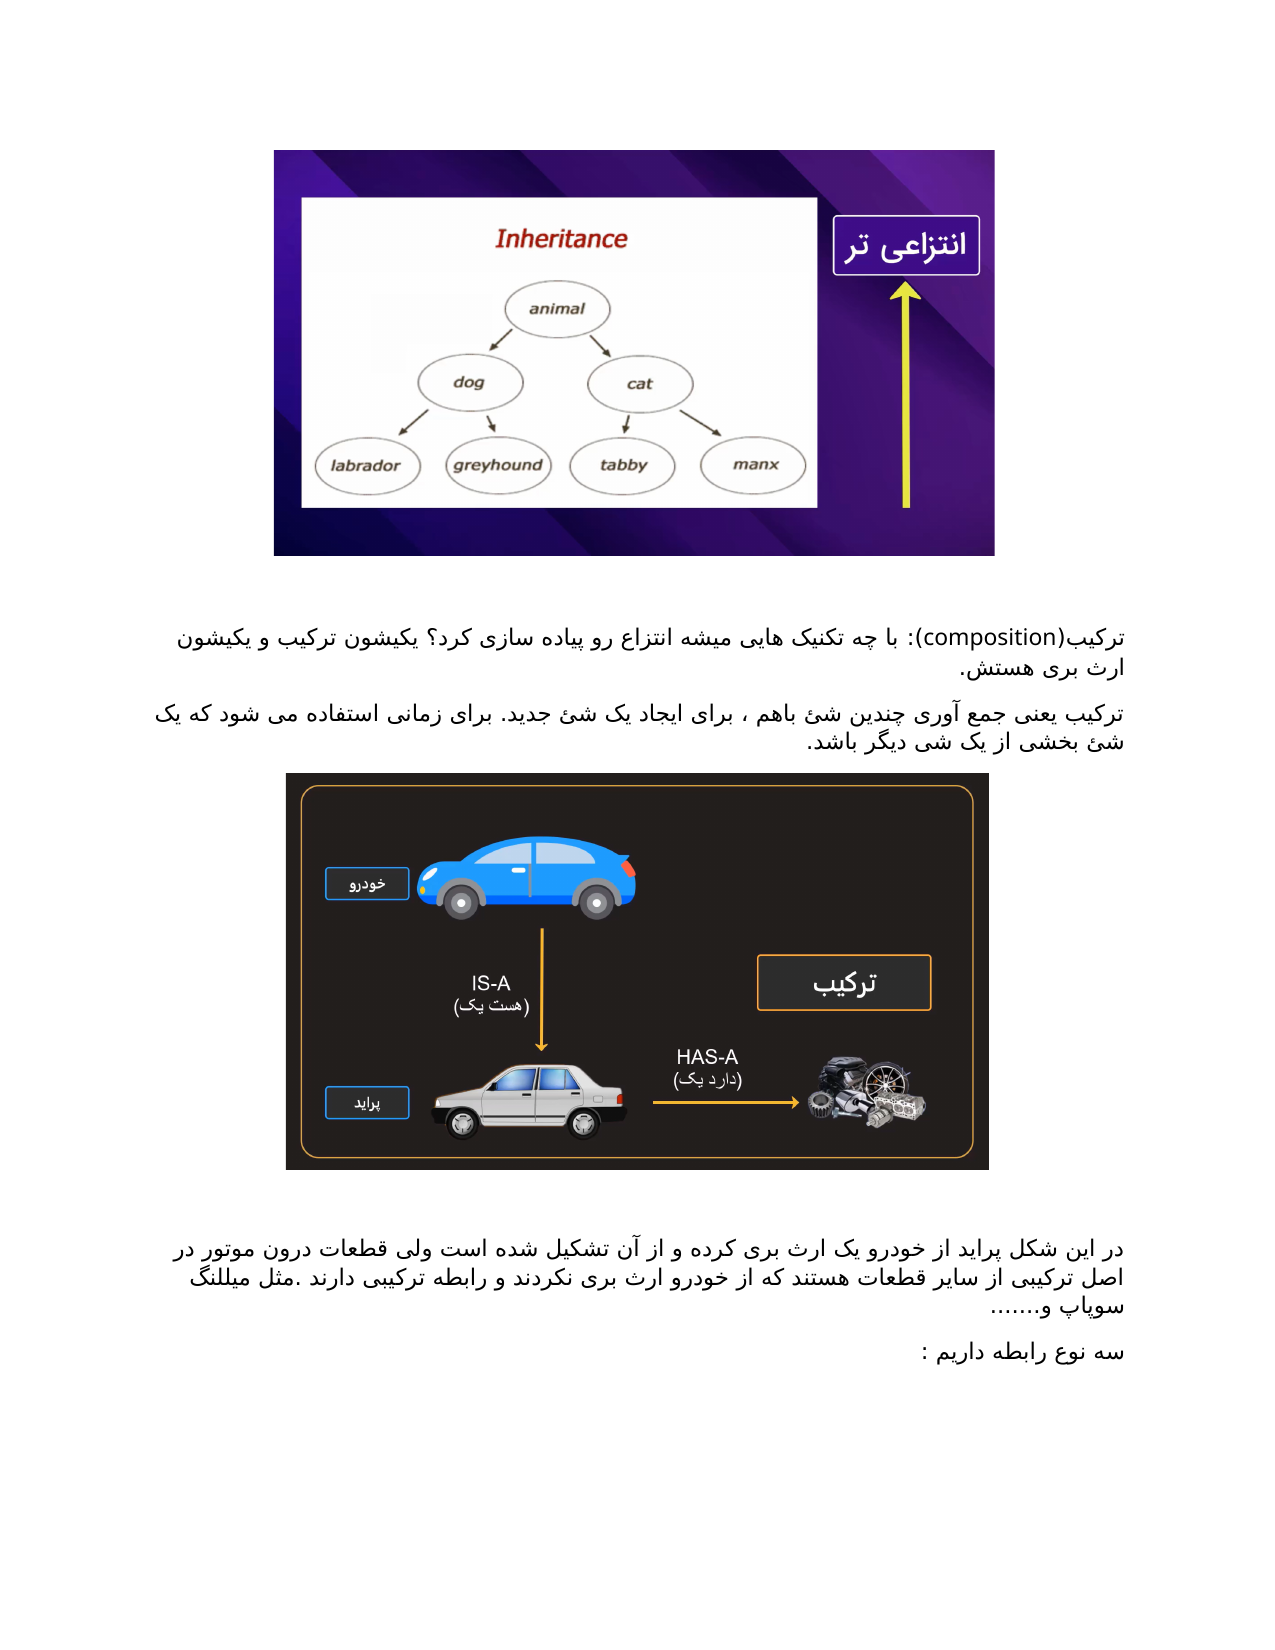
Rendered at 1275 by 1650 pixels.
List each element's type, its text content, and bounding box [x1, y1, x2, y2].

text در این شکل پراید از خودرو یک ارث بری کرده و از آن تشکیل شده است ولی قطعات درون موتور در اصل ترکیبی از سایر قطعات هستند که از خودرو ارث بری نکردند و رابطه ترکیبی دارند .مثل میللنگ سوپاپ و....... [150, 1235, 1125, 1319]
picture [273, 150, 995, 556]
text ترکیب یعنی جمع آوری چندین شئ باهم ، برای ایجاد یک شئ جدید. برای زمانی استفاده می شود که یک شئ بخشی از یک شی دیگر باشد. [150, 700, 1125, 755]
text سه نوع رابطه داریم : [150, 1338, 1125, 1365]
picture [285, 773, 989, 1170]
text ترکیب(composition): با چه تکنیک هایی میشه انتزاع رو پیاده سازی کرد؟ یکیشون ترکیب و یکیشون ارث بری هستش. [150, 621, 1125, 681]
